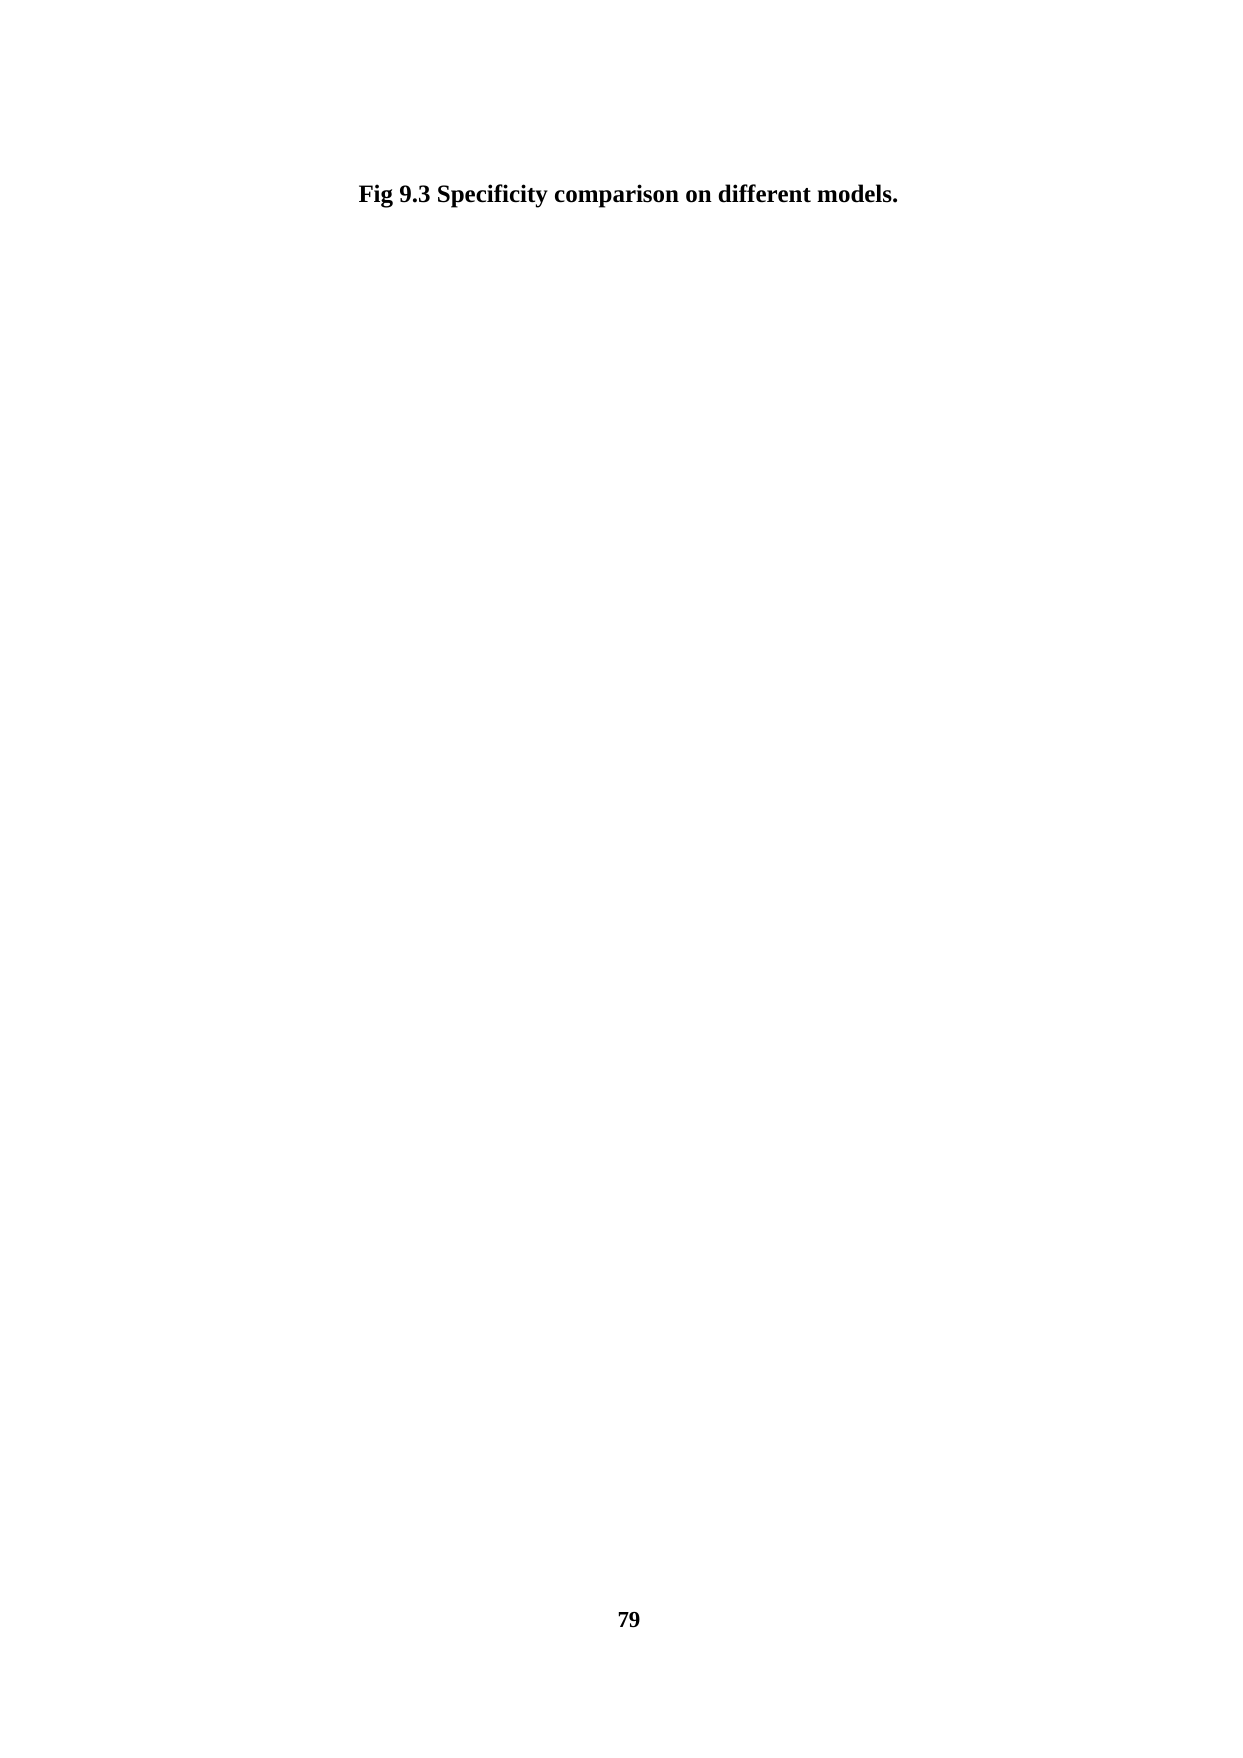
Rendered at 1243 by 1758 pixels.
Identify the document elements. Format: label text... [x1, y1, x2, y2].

text Fig 9.3 Specificity comparison on different models. [114, 179, 1081, 208]
